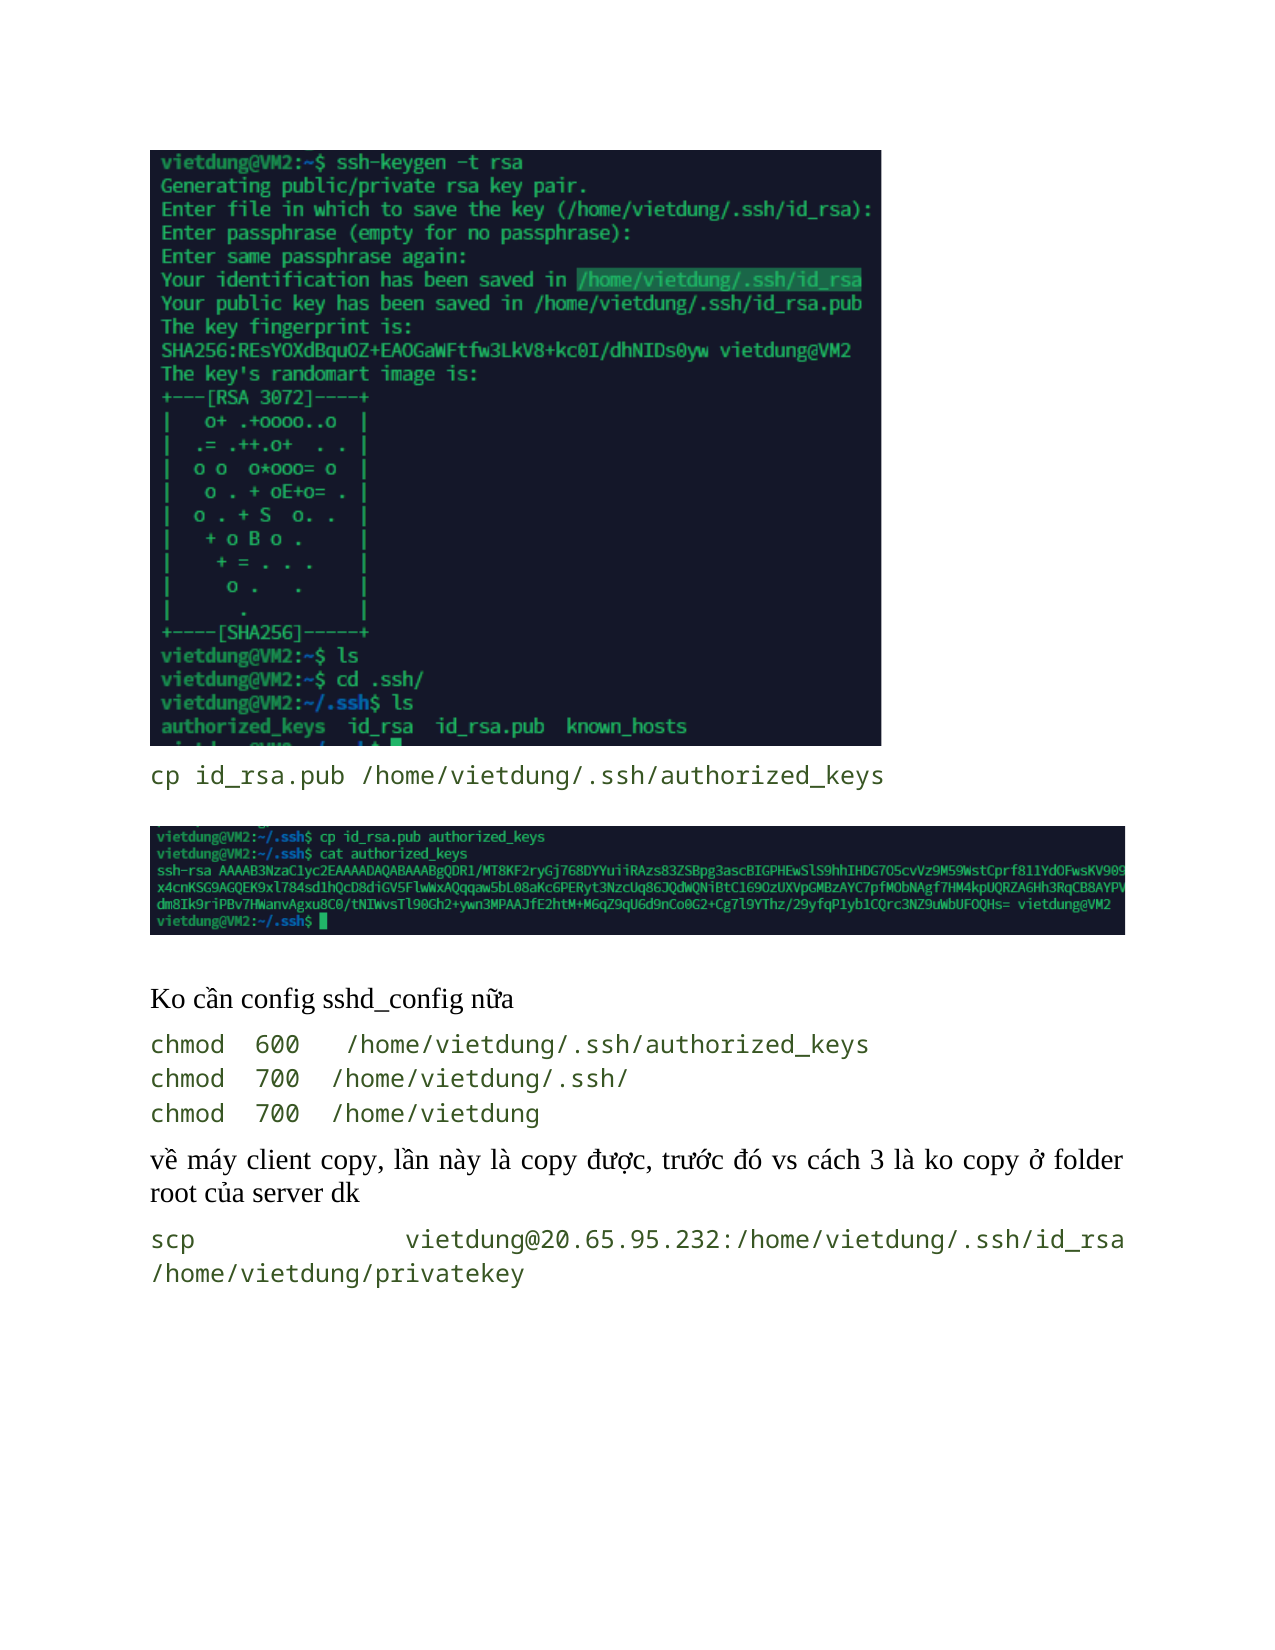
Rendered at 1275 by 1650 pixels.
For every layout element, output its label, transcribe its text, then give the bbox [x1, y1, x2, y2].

text scp vietdung@20.65.95.232:/home/vietdung/.ssh/id_rsa /home/vietdung/privatekey [150, 1221, 1125, 1289]
text chmod 700 /home/vietdung/.ssh/ [150, 1061, 1125, 1095]
text Ko cần config sshd_config nữa [150, 981, 1125, 1014]
text cp id_rsa.pub /home/vietdung/.ssh/authorized_keys [150, 758, 1125, 792]
text chmod 700 /home/vietdung [150, 1095, 1125, 1129]
text về máy client copy, lần này là copy được, trước đó vs cách 3 là ko copy ở folder root của server dk [150, 1142, 1125, 1209]
picture [150, 826, 1125, 935]
text chmod 600 /home/vietdung/.ssh/authorized_keys [150, 1027, 1125, 1061]
picture [150, 150, 882, 746]
